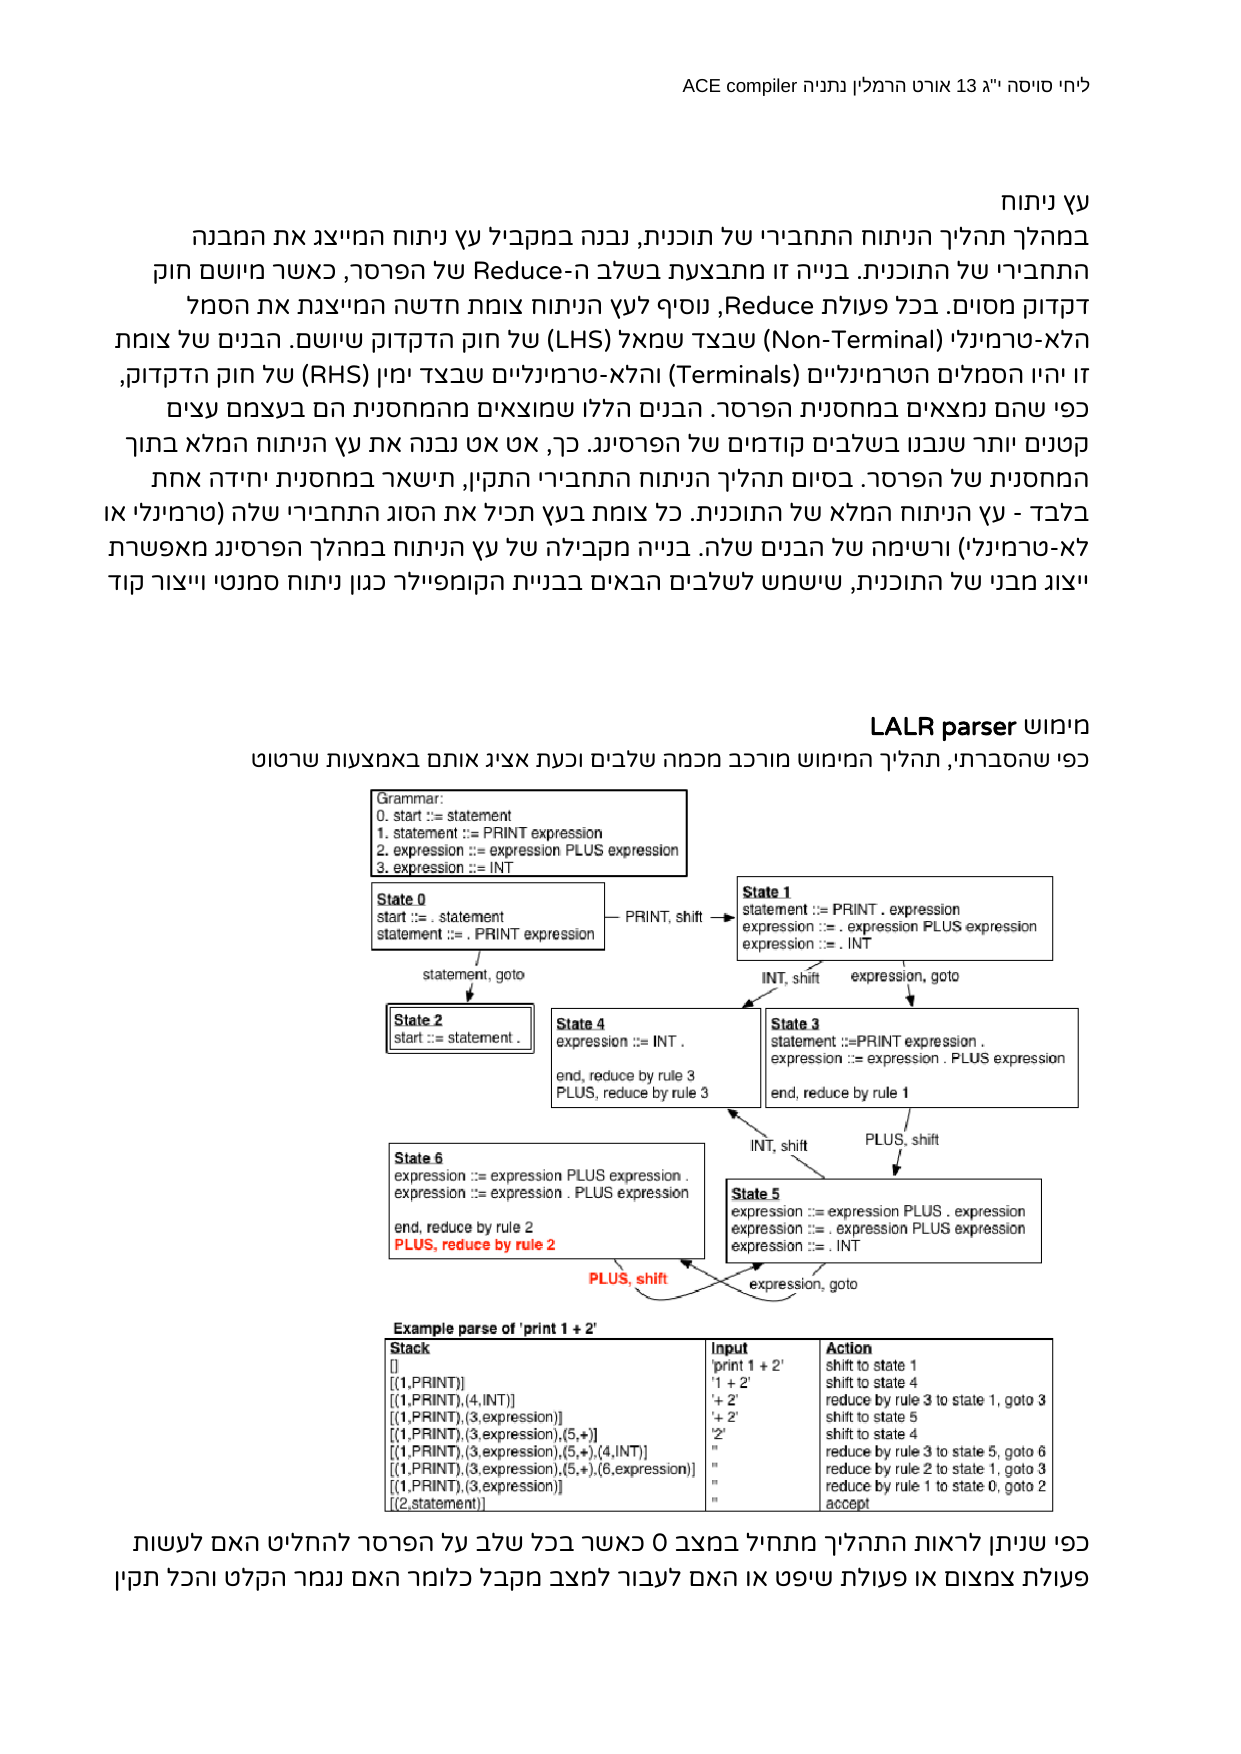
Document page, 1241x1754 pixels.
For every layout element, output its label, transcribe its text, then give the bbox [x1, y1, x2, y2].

text כפי שניתן לראות התהליך מתחיל במצב 0 כאשר בכל שלב על הפרסר להחליט האם לעשות פעולת צמצום או פעולת שיפט או האם לעבור למצב מקבל כלומר האם נגמר הקלט והכל תקין [101, 1529, 1090, 1593]
subtitle עץ ניתוח [146, 187, 1090, 217]
text במהלך תהליך הניתוח התחבירי של תוכנית, נבנה במקביל עץ ניתוח המייצג את המבנה התחבירי של התוכנית. בנייה זו מתבצעת בשלב ה-Reduce של הפרסר, כאשר מיושם חוק דקדוק מסוים. בכל פעולת Reduce, נוסיף לעץ הניתוח צומת חדשה המייצגת את הסמל הלא-טרמינלי (Non-Terminal) שבצד שמאל (LHS) של חוק הדקדוק שיושם. הבנים של צומת זו יהיו הסמלים הטרמינליים (Terminals) והלא-טרמינליים שבצד ימין (RHS) של חוק הדקדוק, כפי שהם נמצאים במחסנית הפרסר. הבנים הללו שמוצאים מהמחסנית הם בעצמם עצים קטנים יותר שנבנו בשלבים קודמים של הפרסינג. כך, אט אט נבנה את עץ הניתוח המלא בתוך המחסנית של הפרסר. בסיום תהליך הניתוח התחבירי התקין, תישאר במחסנית יחידה אחת בלבד - עץ הניתוח המלא של התוכנית. כל צומת בעץ תכיל את הסוג התחבירי שלה (טרמינלי או לא-טרמינלי) ורשימה של הבנים שלה. בנייה מקבילה של עץ הניתוח במהלך הפרסינג מאפשרת ייצוג מבני של התוכנית, שישמש לשלבים הבאים בבניית הקומפיילר כגון ניתוח סמנטי וייצור קוד [101, 222, 1090, 598]
subtitle מימוש LALR parser [146, 712, 1090, 742]
text כפי שהסברתי, תהליך המימוש מורכב מכמה שלבים וכעת אציג אותם באמצעות שרטוט [101, 746, 1090, 774]
picture [356, 778, 1091, 1525]
